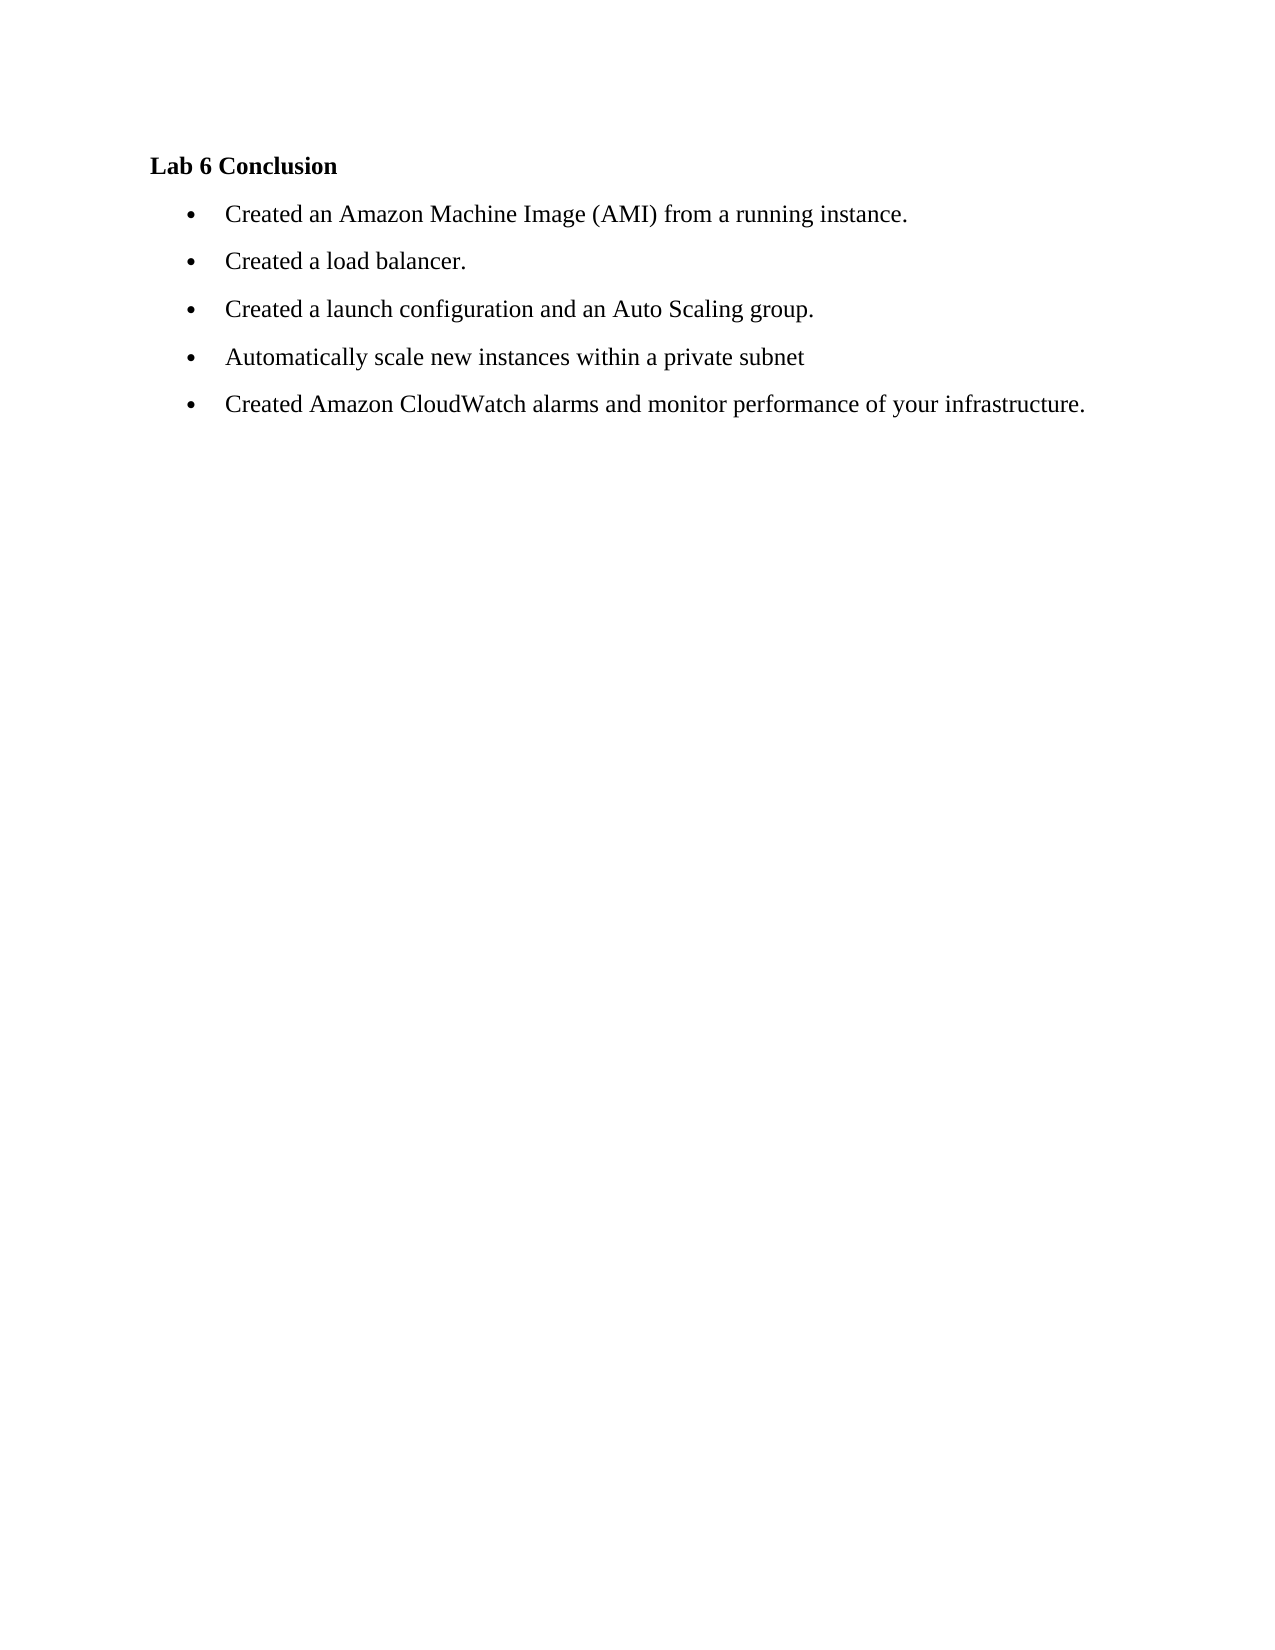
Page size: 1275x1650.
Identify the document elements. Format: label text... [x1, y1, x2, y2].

list Created Amazon CloudWatch alarms and monitor performance of your infrastructure. [187, 389, 1126, 418]
list Automatically scale new instances within a private subnet [187, 342, 1126, 371]
text Lab 6 Conclusion [150, 151, 1126, 180]
list Created a load balancer. [187, 246, 1126, 275]
list Created an Amazon Machine Image (AMI) from a running instance. [187, 199, 1126, 227]
list Created a launch configuration and an Auto Scaling group. [187, 294, 1126, 323]
